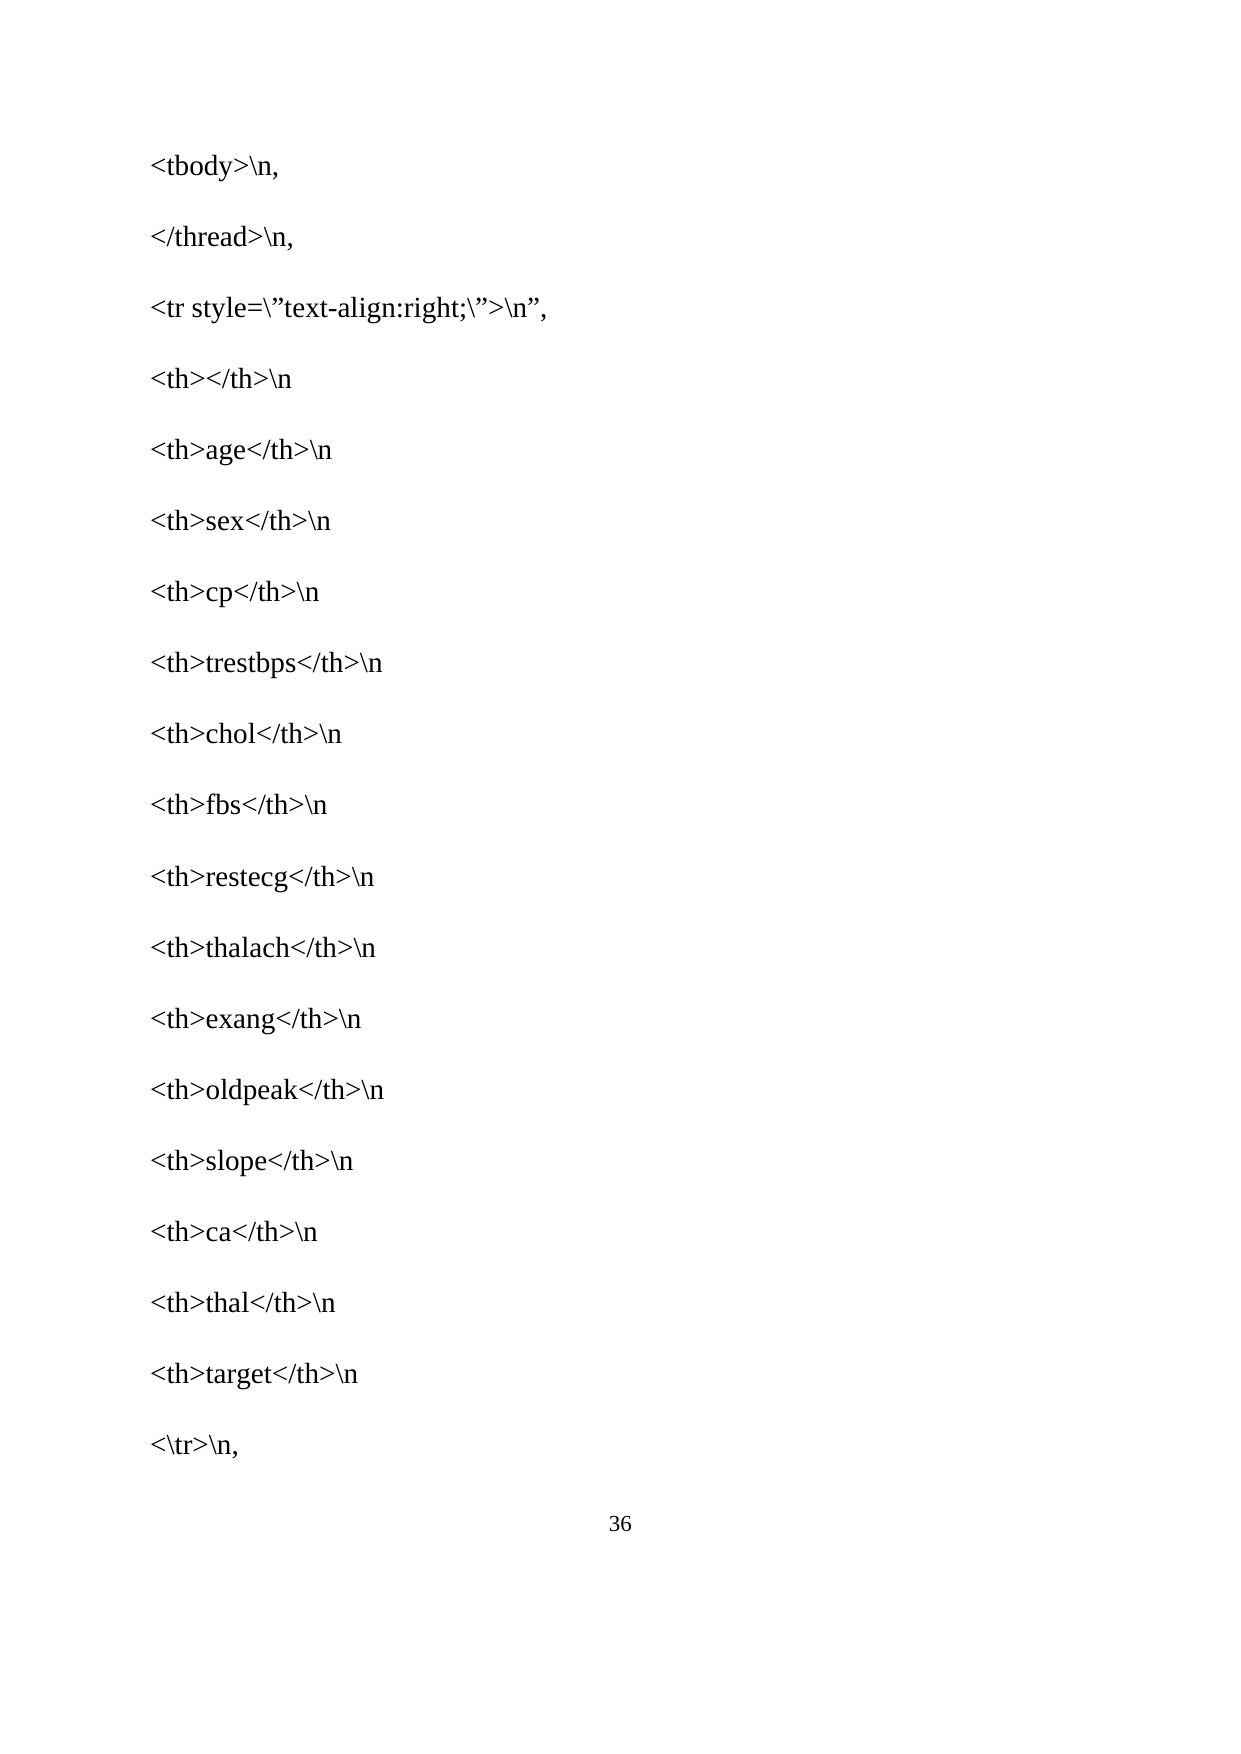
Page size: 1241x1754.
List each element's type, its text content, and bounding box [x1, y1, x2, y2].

text <th>sex</th>\n [150, 503, 1167, 537]
text <th>cp</th>\n [150, 574, 1167, 608]
text <th>thal</th>\n [150, 1285, 1167, 1319]
text <th>fbs</th>\n [150, 787, 1167, 821]
text <th>restecg</th>\n [150, 859, 1167, 892]
text <th>target</th>\n [150, 1356, 1167, 1390]
text </thread>\n, [150, 219, 1167, 252]
text <tr style=\”text-align:right;\”>\n”, [150, 290, 1167, 323]
text <th>trestbps</th>\n [150, 645, 1167, 679]
text <th>exang</th>\n [150, 1001, 1167, 1034]
text <th>oldpeak</th>\n [150, 1072, 1167, 1105]
text <tbody>\n, [150, 148, 1167, 181]
text <th>slope</th>\n [150, 1143, 1167, 1177]
text <th>chol</th>\n [150, 717, 1167, 750]
text <th></th>\n [150, 361, 1167, 394]
text <th>ca</th>\n [150, 1214, 1167, 1248]
text <th>age</th>\n [150, 432, 1167, 466]
text <\tr>\n, [150, 1427, 1167, 1461]
text <th>thalach</th>\n [150, 930, 1167, 963]
